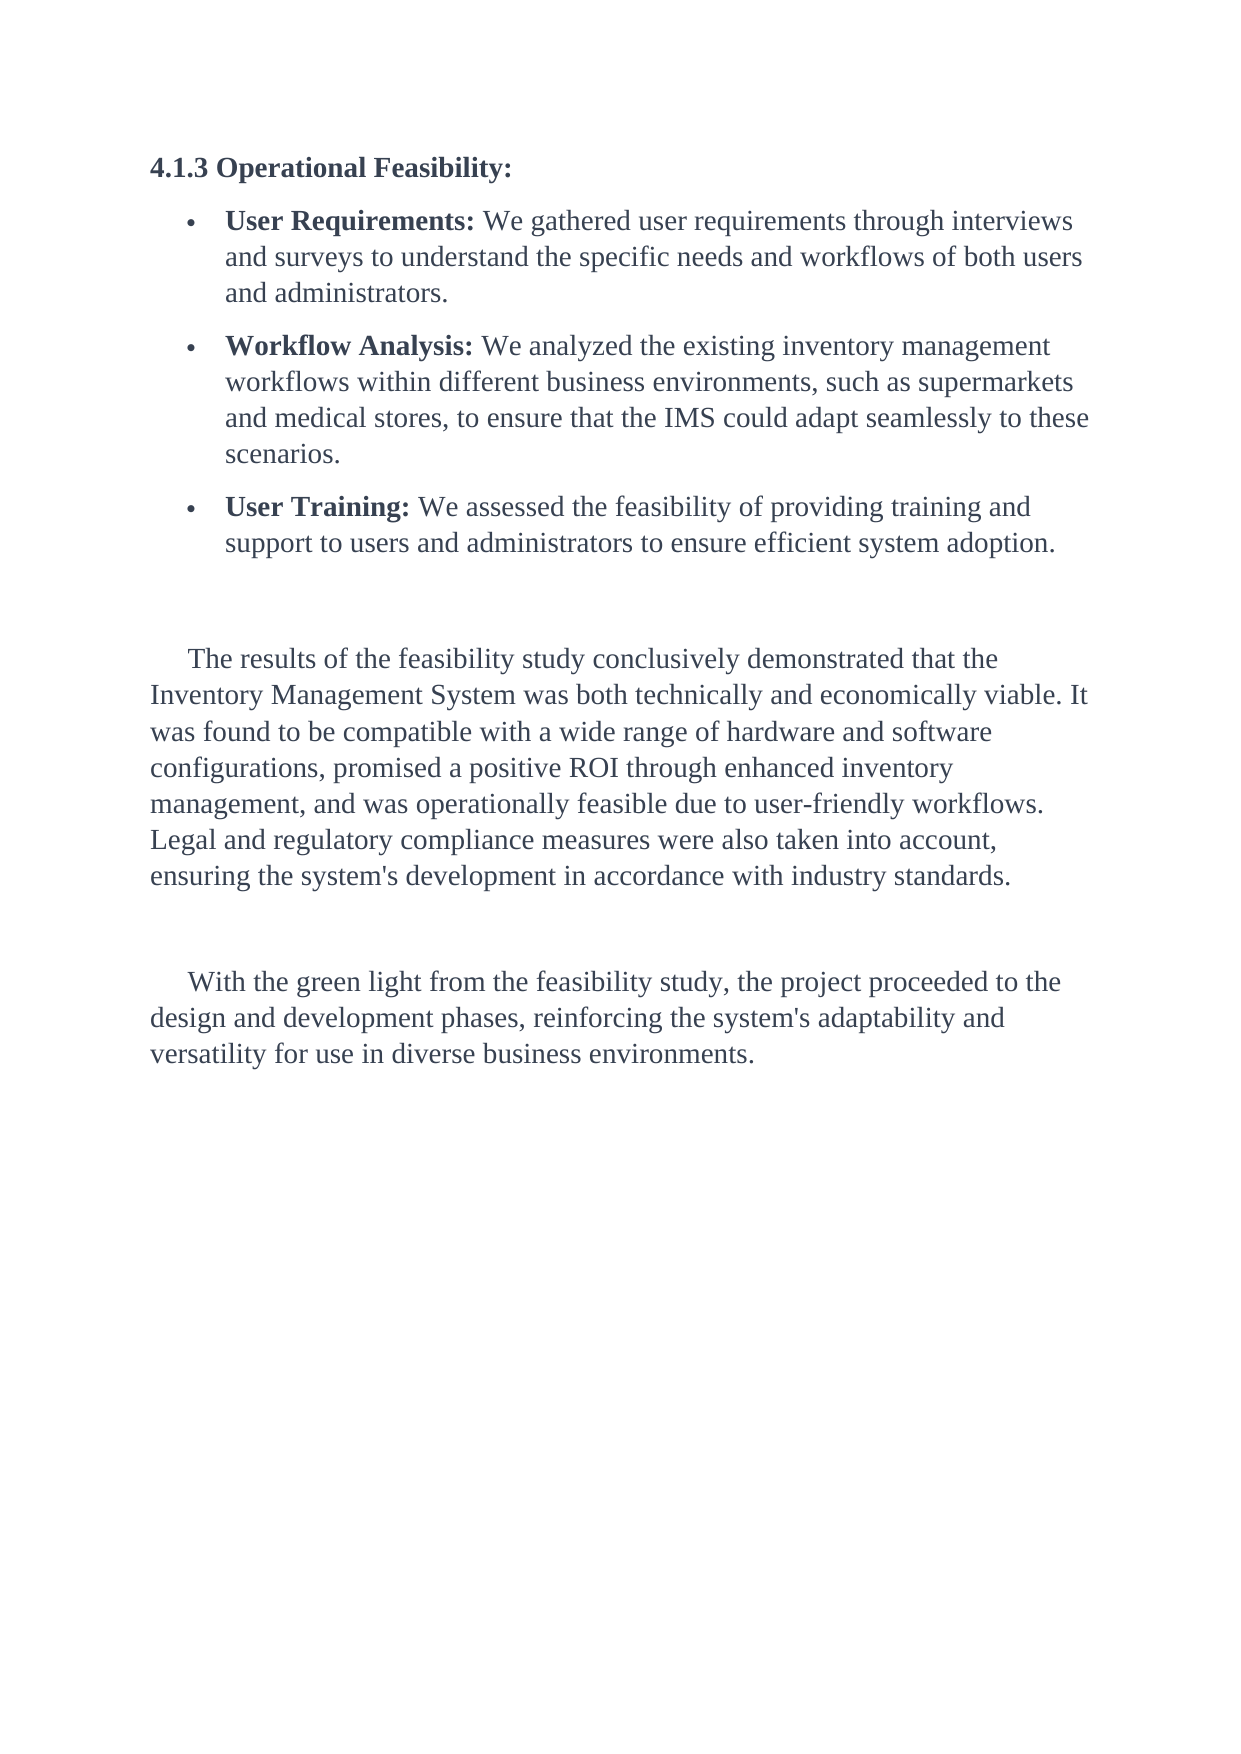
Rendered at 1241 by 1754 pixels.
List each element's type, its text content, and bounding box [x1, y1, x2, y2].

text The results of the feasibility study conclusively demonstrated that the Inventory Management System was both technically and economically viable. It was found to be compatible with a wide range of hardware and software configurations, promised a positive ROI through enhanced inventory management, and was operationally feasible due to user-friendly workflows. Legal and regulatory compliance measures were also taken into account, ensuring the system's development in accordance with industry standards. [150, 641, 1090, 892]
list Workflow Analysis: We analyzed the existing inventory management workflows within different business environments, such as supermarkets and medical stores, to ensure that the IMS could adapt seamlessly to these scenarios. [187, 328, 1090, 470]
list User Training: We assessed the feasibility of providing training and support to users and administrators to ensure efficient system adoption. [187, 489, 1090, 559]
text With the green light from the feasibility study, the project proceeded to the design and development phases, reinforcing the system's adaptability and versatility for use in diverse business environments. [150, 964, 1090, 1070]
text 4.1.3 Operational Feasibility: [150, 150, 1090, 183]
list User Requirements: We gathered user requirements through interviews and surveys to understand the specific needs and workflows of both users and administrators. [187, 203, 1090, 309]
